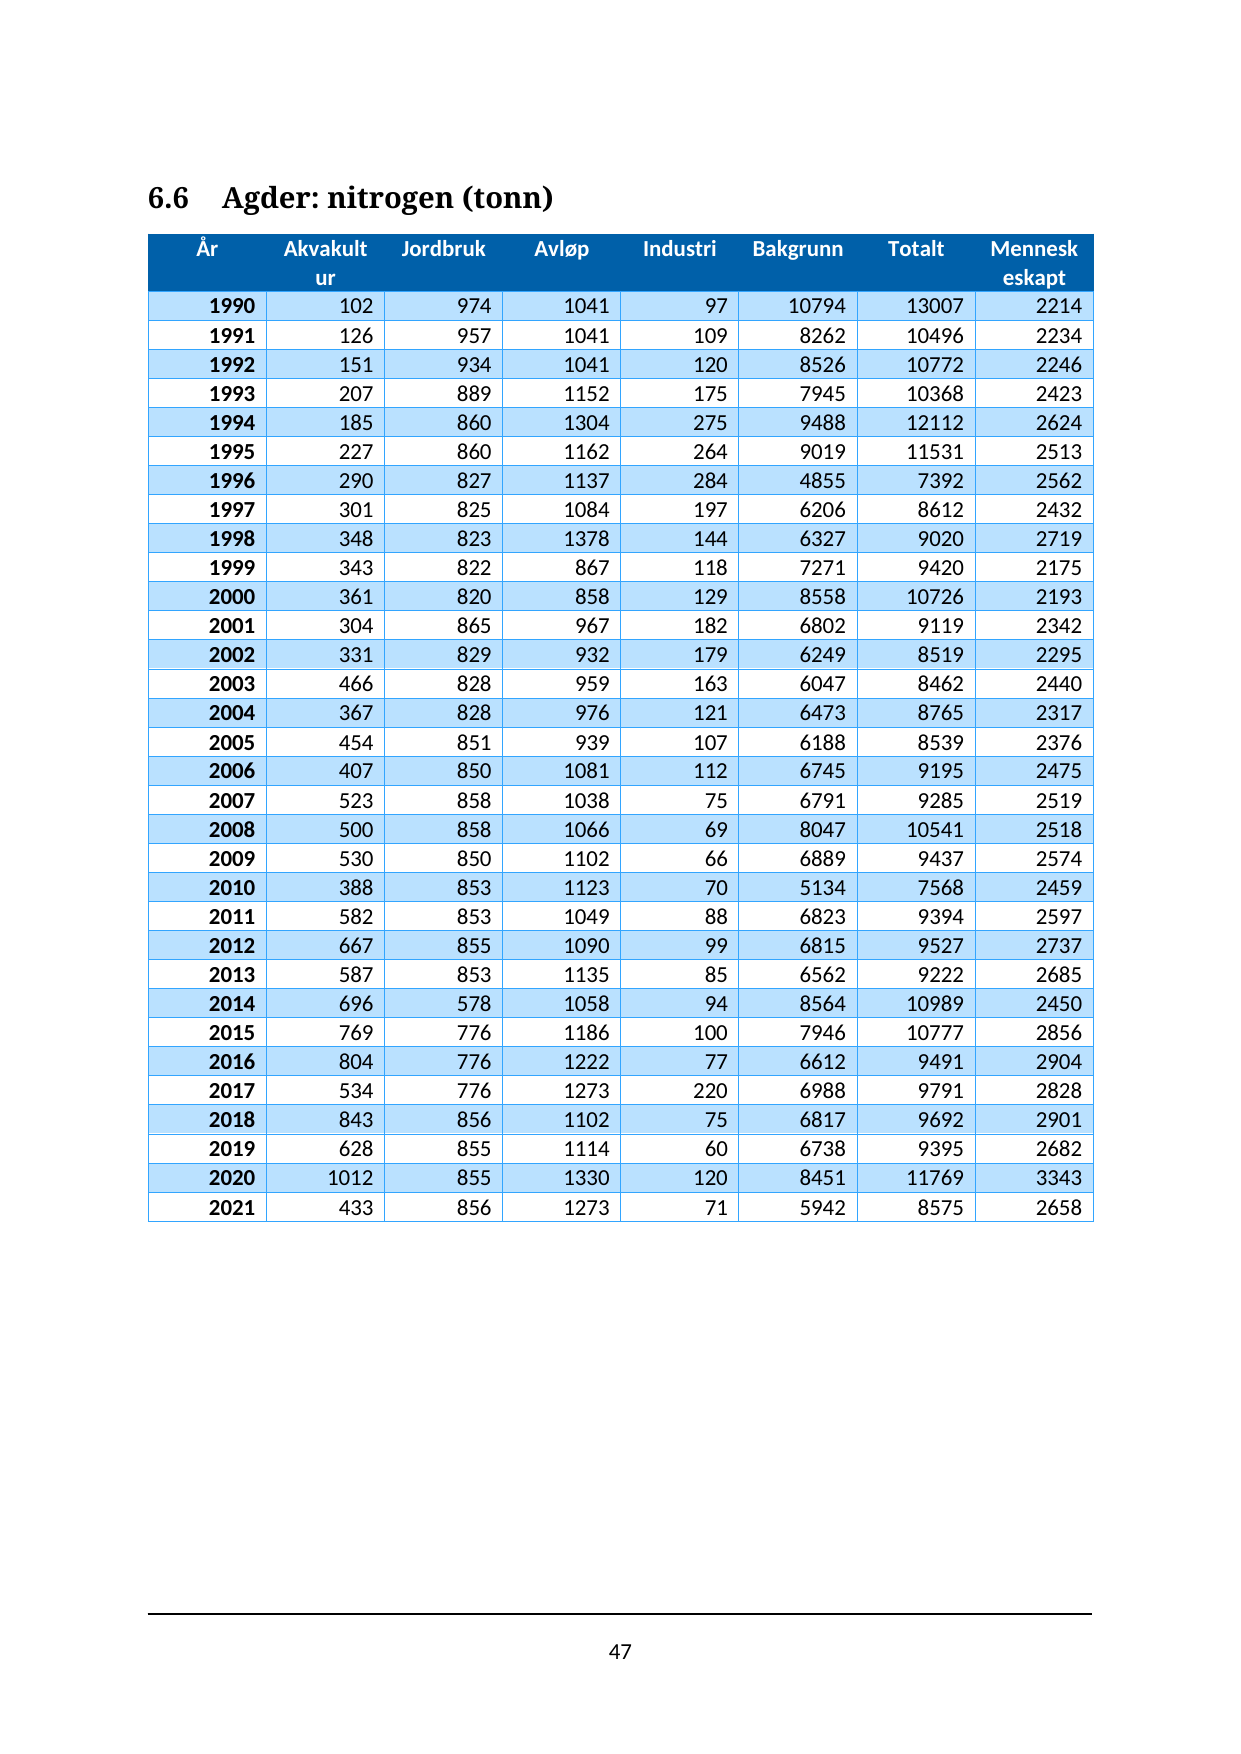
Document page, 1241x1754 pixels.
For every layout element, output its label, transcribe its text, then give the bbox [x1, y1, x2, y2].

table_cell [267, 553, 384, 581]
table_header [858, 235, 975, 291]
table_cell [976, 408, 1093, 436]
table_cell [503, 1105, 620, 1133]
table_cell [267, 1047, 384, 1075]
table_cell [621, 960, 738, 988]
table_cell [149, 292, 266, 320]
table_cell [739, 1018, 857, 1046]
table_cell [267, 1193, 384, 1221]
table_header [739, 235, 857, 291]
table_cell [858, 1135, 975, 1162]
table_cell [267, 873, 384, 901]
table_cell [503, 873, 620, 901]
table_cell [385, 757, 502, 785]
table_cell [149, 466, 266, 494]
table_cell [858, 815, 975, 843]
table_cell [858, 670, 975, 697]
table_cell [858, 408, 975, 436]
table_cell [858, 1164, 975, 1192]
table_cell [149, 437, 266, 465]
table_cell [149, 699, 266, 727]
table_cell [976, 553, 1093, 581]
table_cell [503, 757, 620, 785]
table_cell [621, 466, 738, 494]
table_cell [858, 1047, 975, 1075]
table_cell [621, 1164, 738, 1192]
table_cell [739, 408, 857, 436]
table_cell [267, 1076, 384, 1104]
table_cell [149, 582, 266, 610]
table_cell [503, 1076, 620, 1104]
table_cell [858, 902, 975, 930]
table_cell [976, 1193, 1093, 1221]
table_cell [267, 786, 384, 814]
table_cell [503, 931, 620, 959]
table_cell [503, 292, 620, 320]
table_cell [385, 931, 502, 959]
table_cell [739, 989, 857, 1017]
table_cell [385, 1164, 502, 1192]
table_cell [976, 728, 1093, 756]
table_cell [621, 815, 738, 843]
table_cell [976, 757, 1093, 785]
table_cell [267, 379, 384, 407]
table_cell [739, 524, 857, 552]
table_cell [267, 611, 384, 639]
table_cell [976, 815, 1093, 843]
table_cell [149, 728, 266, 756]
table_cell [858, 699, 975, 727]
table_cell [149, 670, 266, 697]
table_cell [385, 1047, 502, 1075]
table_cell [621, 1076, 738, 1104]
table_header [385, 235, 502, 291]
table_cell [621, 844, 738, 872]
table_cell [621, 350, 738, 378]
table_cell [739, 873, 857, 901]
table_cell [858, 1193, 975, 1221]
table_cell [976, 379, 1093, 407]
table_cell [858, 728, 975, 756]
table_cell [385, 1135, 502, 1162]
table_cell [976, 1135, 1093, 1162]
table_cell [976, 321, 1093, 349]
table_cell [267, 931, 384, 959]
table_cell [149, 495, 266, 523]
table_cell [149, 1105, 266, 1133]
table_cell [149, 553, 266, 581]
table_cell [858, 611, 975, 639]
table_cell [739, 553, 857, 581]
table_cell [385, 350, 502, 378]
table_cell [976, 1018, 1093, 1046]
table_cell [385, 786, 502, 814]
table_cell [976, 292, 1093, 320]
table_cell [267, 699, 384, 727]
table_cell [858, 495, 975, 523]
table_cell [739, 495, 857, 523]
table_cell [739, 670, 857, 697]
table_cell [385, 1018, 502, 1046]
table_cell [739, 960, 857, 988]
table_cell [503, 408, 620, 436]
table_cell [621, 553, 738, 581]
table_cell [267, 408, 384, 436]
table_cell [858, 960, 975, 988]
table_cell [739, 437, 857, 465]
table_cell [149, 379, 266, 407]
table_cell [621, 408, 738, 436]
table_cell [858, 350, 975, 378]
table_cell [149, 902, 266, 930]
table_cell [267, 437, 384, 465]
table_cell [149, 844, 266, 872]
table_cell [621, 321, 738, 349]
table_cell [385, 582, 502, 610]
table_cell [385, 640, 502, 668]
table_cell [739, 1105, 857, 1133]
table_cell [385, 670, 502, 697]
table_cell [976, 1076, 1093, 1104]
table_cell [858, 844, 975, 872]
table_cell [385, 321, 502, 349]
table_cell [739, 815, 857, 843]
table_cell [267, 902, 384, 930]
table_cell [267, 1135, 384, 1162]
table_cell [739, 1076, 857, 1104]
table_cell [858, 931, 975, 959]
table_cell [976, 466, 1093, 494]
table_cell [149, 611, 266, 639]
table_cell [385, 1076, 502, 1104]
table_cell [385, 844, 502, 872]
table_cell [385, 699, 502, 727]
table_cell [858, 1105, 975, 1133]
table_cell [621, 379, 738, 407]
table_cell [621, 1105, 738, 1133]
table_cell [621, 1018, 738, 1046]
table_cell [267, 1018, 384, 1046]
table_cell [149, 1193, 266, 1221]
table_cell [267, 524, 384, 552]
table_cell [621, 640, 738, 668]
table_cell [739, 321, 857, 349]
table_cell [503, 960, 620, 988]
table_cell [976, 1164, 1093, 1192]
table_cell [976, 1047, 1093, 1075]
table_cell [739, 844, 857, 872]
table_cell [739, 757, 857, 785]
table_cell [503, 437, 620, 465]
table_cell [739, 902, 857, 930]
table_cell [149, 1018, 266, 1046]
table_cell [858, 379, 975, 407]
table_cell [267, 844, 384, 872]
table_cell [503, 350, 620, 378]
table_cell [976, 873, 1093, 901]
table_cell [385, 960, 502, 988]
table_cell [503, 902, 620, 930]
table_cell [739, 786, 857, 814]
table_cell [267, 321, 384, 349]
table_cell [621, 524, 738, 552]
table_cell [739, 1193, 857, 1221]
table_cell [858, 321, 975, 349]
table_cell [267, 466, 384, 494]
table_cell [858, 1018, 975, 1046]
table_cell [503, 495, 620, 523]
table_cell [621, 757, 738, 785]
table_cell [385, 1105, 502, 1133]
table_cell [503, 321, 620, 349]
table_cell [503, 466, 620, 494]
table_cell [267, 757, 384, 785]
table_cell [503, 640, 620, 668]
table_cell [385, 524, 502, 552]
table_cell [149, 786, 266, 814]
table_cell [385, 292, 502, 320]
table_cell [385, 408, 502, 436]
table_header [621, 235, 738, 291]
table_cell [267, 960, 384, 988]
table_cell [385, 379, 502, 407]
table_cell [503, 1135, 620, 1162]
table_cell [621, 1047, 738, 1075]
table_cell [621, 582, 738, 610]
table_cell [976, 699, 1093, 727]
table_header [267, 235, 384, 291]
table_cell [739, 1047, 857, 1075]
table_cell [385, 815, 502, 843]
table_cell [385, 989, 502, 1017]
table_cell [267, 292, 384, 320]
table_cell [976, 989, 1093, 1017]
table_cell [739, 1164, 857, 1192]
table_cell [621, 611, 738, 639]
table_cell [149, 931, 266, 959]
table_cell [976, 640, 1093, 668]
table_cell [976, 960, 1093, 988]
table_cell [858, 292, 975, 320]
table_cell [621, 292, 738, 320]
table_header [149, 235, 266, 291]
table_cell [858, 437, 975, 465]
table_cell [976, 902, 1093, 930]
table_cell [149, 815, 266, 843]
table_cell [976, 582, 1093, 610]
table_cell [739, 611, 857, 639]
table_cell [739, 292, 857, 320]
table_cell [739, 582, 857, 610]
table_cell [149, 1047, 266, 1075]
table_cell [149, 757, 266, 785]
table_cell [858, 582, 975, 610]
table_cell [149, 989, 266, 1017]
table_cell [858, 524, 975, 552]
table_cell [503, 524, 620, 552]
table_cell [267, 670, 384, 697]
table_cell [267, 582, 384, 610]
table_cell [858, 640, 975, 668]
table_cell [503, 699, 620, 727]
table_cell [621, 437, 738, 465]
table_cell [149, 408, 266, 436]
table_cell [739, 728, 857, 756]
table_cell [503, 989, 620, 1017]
subtitle Agder: nitrogen (tonn) [148, 177, 1092, 217]
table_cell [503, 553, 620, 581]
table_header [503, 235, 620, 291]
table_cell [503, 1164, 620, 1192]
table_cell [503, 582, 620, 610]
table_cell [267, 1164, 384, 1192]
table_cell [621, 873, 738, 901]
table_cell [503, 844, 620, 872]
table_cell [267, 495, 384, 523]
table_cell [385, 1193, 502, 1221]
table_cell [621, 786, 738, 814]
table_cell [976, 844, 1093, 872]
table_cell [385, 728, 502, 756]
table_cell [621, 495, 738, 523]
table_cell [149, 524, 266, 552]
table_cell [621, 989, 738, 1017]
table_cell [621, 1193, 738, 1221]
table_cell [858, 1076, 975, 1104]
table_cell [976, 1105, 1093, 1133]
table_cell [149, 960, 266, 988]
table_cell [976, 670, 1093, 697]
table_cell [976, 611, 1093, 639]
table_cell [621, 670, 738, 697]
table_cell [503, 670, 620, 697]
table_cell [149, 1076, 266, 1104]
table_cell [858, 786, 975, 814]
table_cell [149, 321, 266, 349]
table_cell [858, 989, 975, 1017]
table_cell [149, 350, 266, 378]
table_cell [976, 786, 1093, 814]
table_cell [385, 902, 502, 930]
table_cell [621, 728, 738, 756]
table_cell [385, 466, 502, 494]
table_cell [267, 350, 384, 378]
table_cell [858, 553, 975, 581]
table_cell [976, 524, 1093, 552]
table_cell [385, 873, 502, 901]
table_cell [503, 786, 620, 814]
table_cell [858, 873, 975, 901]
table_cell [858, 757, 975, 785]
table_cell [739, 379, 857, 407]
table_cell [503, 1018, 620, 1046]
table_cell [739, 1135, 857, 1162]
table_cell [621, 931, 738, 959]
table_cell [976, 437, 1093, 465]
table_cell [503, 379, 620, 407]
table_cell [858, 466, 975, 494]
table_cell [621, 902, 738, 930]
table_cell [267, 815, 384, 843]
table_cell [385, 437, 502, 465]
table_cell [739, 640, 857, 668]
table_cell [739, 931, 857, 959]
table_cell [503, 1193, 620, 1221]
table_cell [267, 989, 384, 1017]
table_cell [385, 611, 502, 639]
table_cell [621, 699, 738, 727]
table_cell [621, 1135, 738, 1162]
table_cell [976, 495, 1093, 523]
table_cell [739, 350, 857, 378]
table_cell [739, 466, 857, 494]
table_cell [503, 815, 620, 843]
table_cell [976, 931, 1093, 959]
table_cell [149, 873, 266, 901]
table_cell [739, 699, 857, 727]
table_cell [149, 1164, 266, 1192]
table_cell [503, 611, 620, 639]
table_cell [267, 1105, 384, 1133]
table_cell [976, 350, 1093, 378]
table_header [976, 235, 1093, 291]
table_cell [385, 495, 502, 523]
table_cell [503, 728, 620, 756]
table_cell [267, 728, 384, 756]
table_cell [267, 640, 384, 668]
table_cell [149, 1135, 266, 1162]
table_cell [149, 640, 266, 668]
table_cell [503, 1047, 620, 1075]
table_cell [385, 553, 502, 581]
